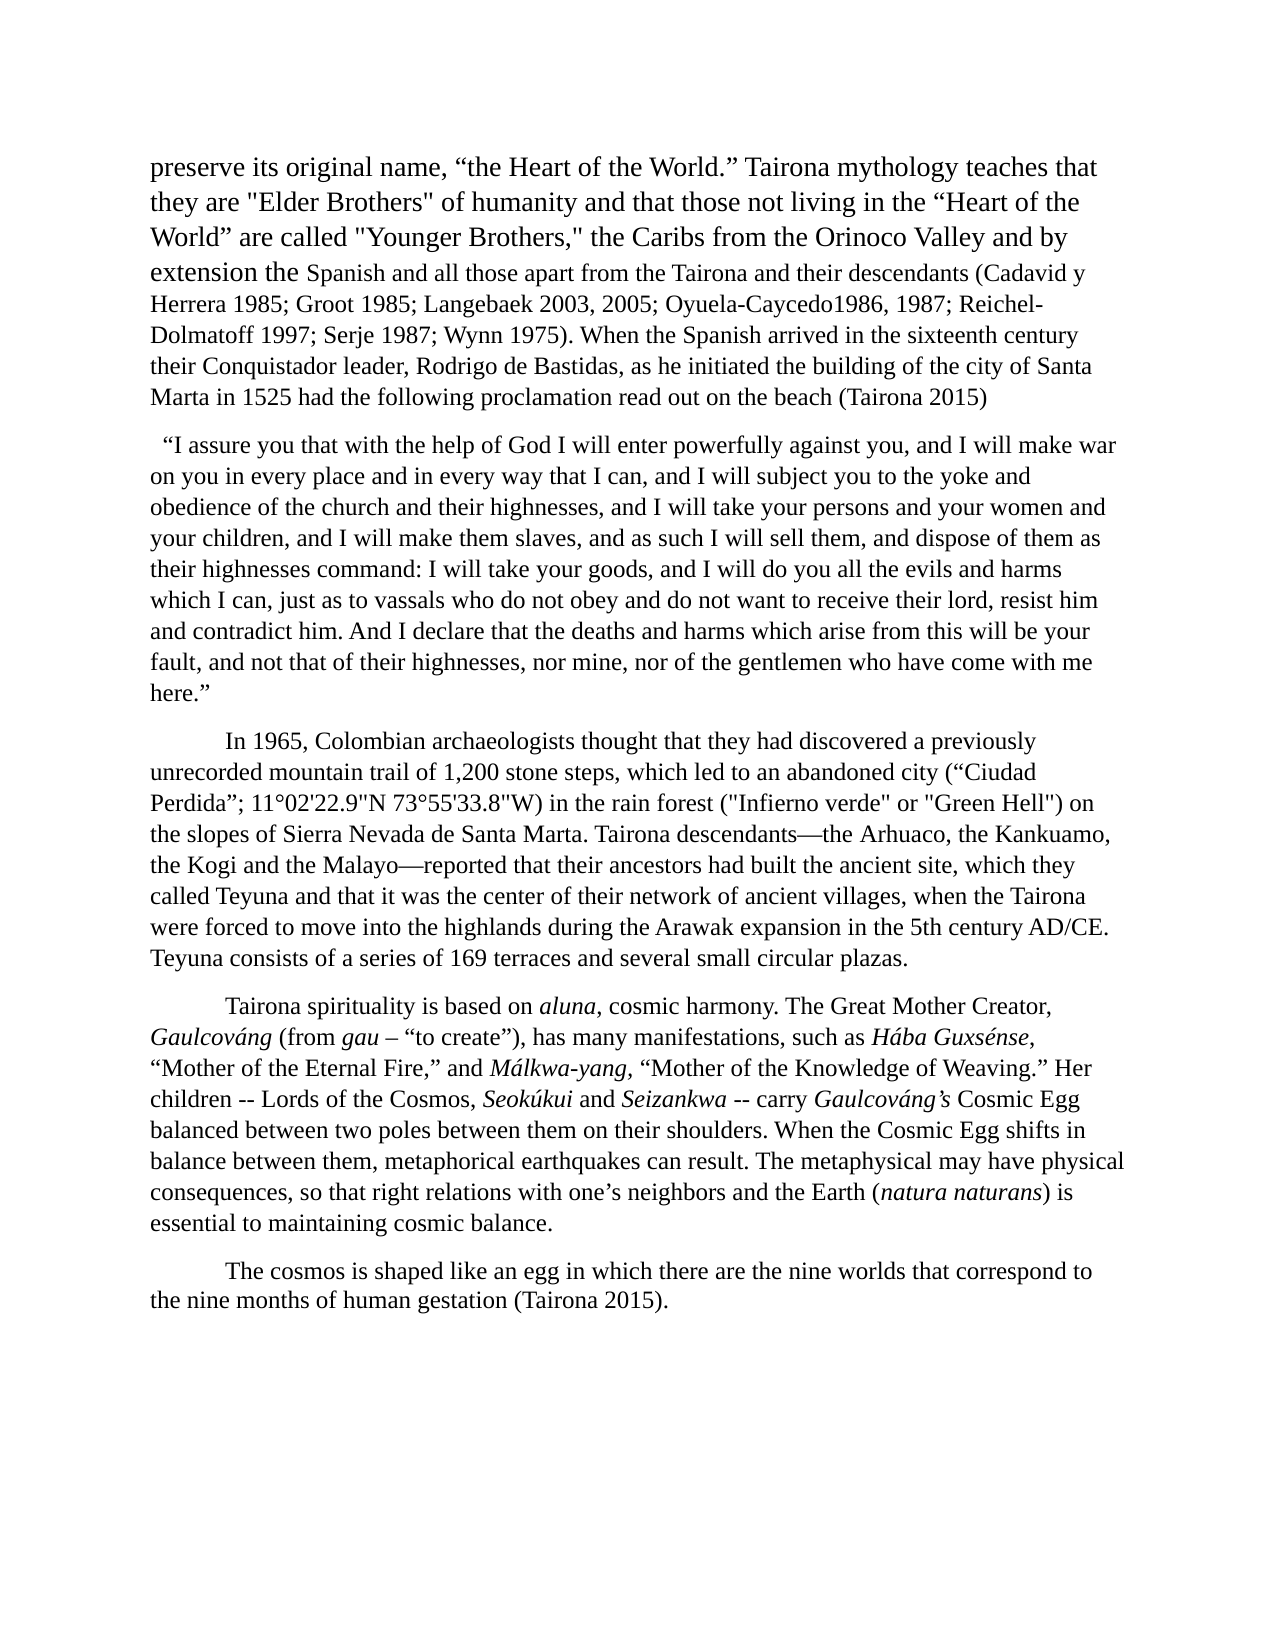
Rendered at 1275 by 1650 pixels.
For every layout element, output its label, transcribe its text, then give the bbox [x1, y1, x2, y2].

text “I assure you that with the help of God I will enter powerfully against you, and I will make war on you in every place and in every way that I can, and I will subject you to the yoke and obedience of the church and their highnesses, and I will take your persons and your women and your children, and I will make them slaves, and as such I will sell them, and dispose of them as their highnesses command: I will take your goods, and I will do you all the evils and harms which I can, just as to vassals who do not obey and do not want to receive their lord, resist him and contradict him. And I declare that the deaths and harms which arise from this will be your fault, and not that of their highnesses, nor mine, nor of the gentlemen who have come with me here.” [150, 430, 1125, 707]
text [150, 150, 1125, 411]
text The cosmos is shaped like an egg in which there are the nine worlds that correspond to the nine months of human gestation (Tairona 2015). [150, 1256, 1125, 1314]
text In 1965, Colombian archaeologists thought that they had discovered a previously unrecorded mountain trail of 1,200 stone steps, which led to an abandoned city (“Ciudad Perdida”; 11°02'22.9"N 73°55'33.8"W) in the rain forest ("Infierno verde" or "Green Hell") on the slopes of Sierra Nevada de Santa Marta. Tairona descendants—the Arhuaco, the Kankuamo, the Kogi and the Malayo—reported that their ancestors had built the ancient site, which they called Teyuna and that it was the center of their network of ancient villages, when the Tairona were forced to move into the highlands during the Arawak expansion in the 5th century AD/CE. Teyuna consists of a series of 169 terraces and several small circular plazas. [150, 726, 1125, 972]
text Tairona spirituality is based on aluna, cosmic harmony. The Great Mother Creator, Gaulcováng (from gau – “to create”), has many manifestations, such as Hába Guxsénse, “Mother of the Eternal Fire,” and Málkwa-yang, “Mother of the Knowledge of Weaving.” Her children -- Lords of the Cosmos, Seokúkui and Seizankwa -- carry Gaulcováng’s Cosmic Egg balanced between two poles between them on their shoulders. When the Cosmic Egg shifts in balance between them, metaphorical earthquakes can result. The metaphysical may have physical consequences, so that right relations with one’s neighbors and the Earth (natura naturans) is essential to maintaining cosmic balance. [150, 991, 1125, 1237]
